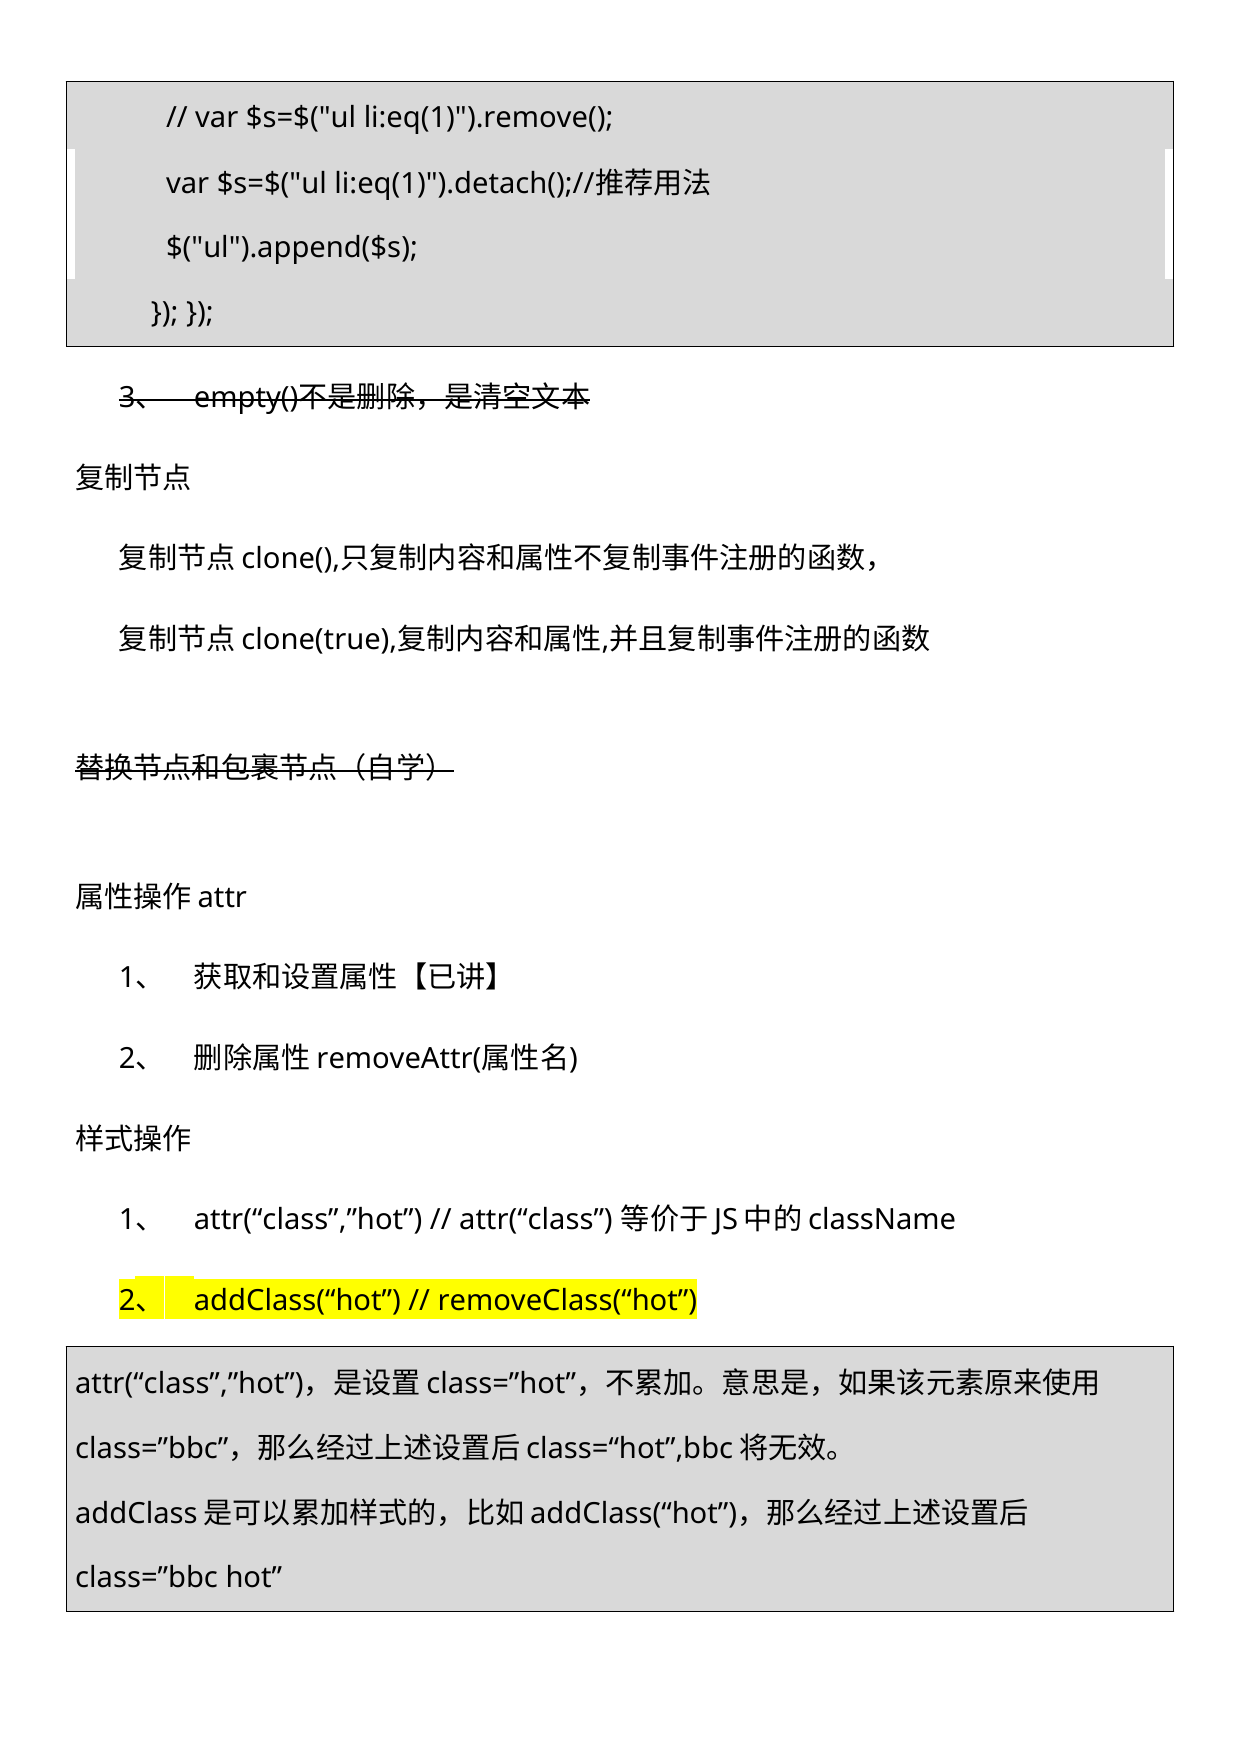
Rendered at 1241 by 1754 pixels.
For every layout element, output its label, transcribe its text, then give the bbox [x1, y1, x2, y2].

text 样式操作 [75, 1104, 1165, 1169]
list attr(“class”,”hot”) // attr(“class”) 等价于JS中的className [119, 1184, 1165, 1249]
list empty()不是删除，是清空文本 [119, 363, 1165, 428]
text 复制节点clone(),只复制内容和属性不复制事件注册的函数， [119, 524, 1165, 589]
text 替换节点和包裹节点（自学） [75, 733, 1165, 798]
list addClass(“hot”) // removeClass(“hot”) [119, 1265, 1165, 1330]
text // var $s=$("ul li:eq(1)").remove(); [67, 82, 1173, 149]
list 删除属性removeAttr(属性名) [119, 1023, 1165, 1088]
text $("ul").append($s); [75, 214, 1165, 276]
text 复制节点 [75, 443, 1165, 508]
text addClass是可以累加样式的，比如addClass(“hot”)，那么经过上述设置后class=”bbc hot” [67, 1476, 1173, 1611]
text }); }); [67, 276, 1173, 346]
list 获取和设置属性【已讲】 [119, 943, 1165, 1008]
text 复制节点clone(true),复制内容和属性,并且复制事件注册的函数 [119, 604, 1165, 669]
text 属性操作attr [75, 862, 1165, 927]
text attr(“class”,”hot”)，是设置class=”hot”，不累加。意思是，如果该元素原来使用class=”bbc”，那么经过上述设置后class=“hot”,bbc将无效。 [67, 1347, 1173, 1476]
text var $s=$("ul li:eq(1)").detach();//推荐用法 [75, 149, 1165, 214]
